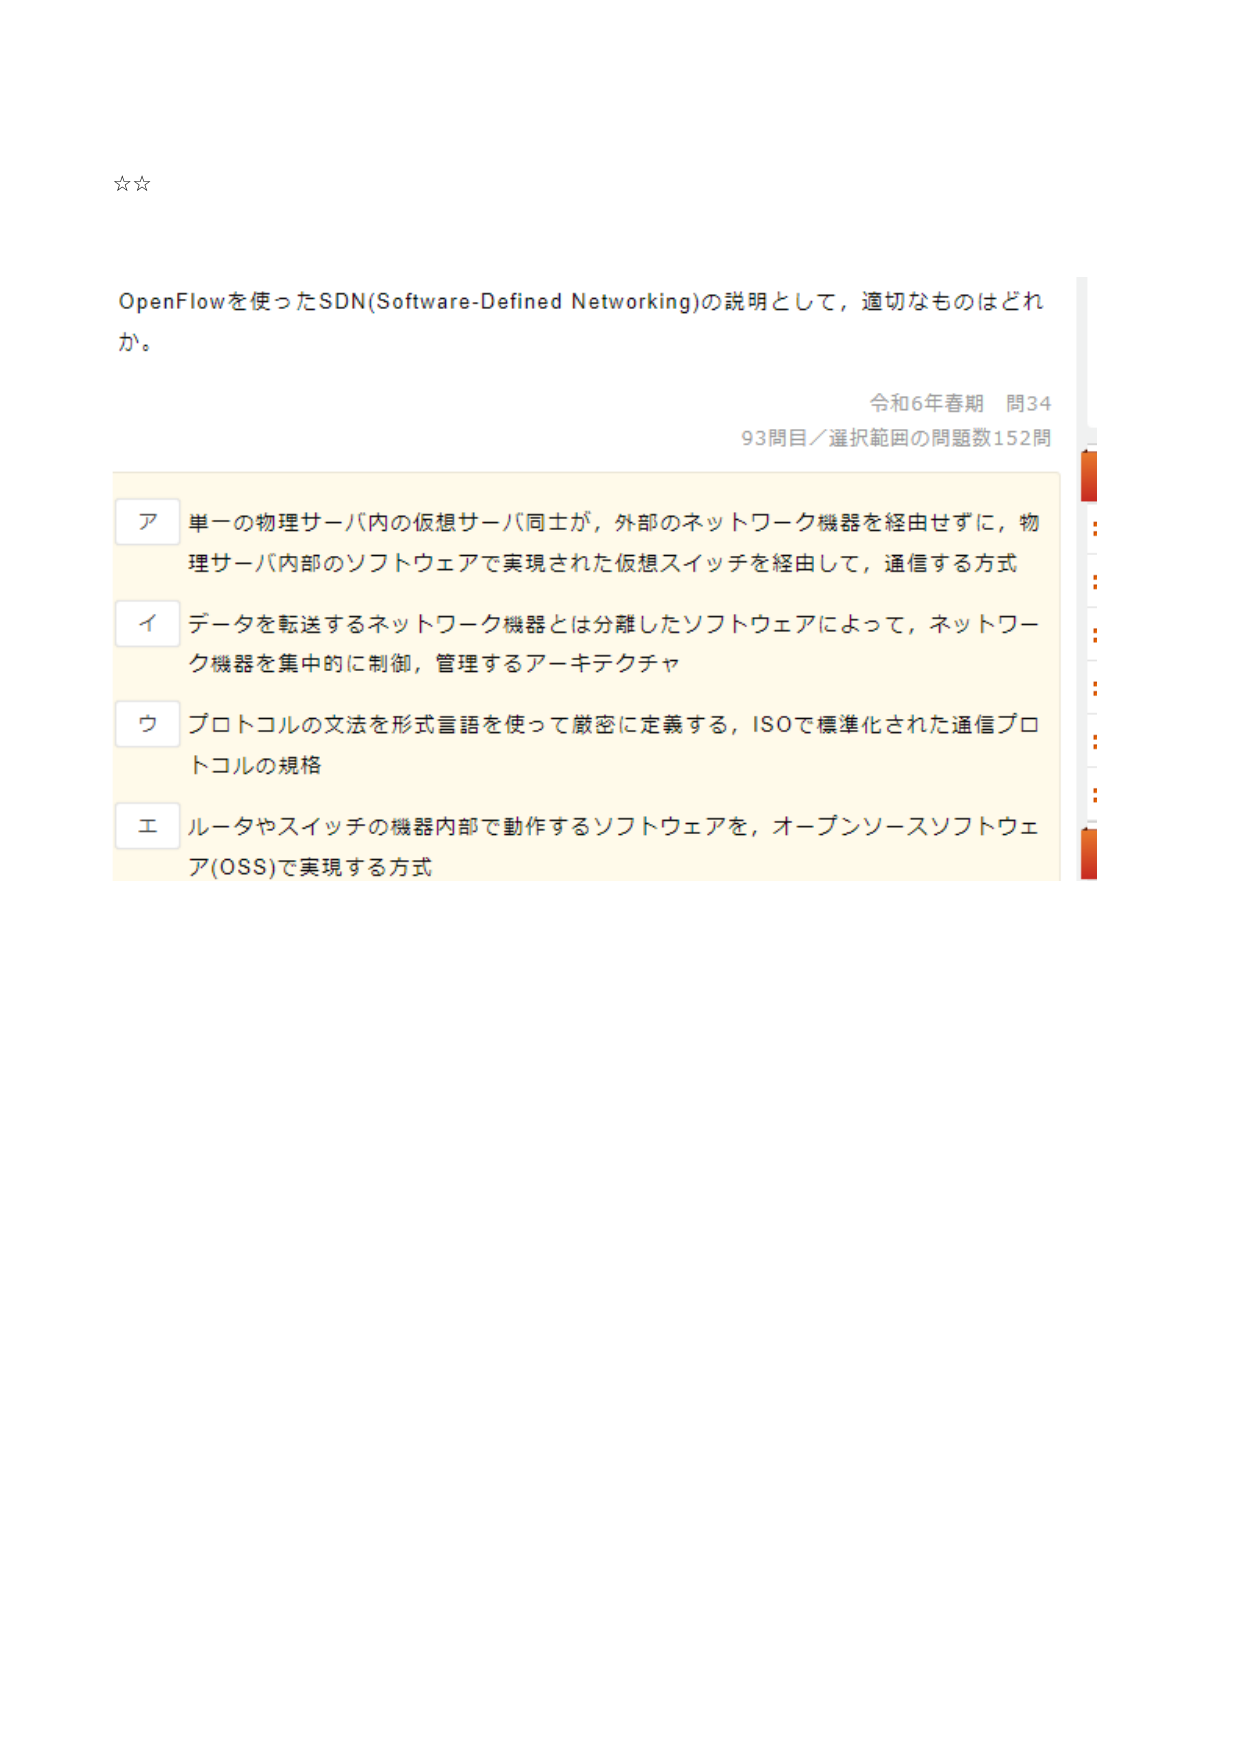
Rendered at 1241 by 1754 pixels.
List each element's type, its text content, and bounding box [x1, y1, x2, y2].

text ☆☆ [112, 164, 1128, 202]
picture [112, 277, 1097, 881]
